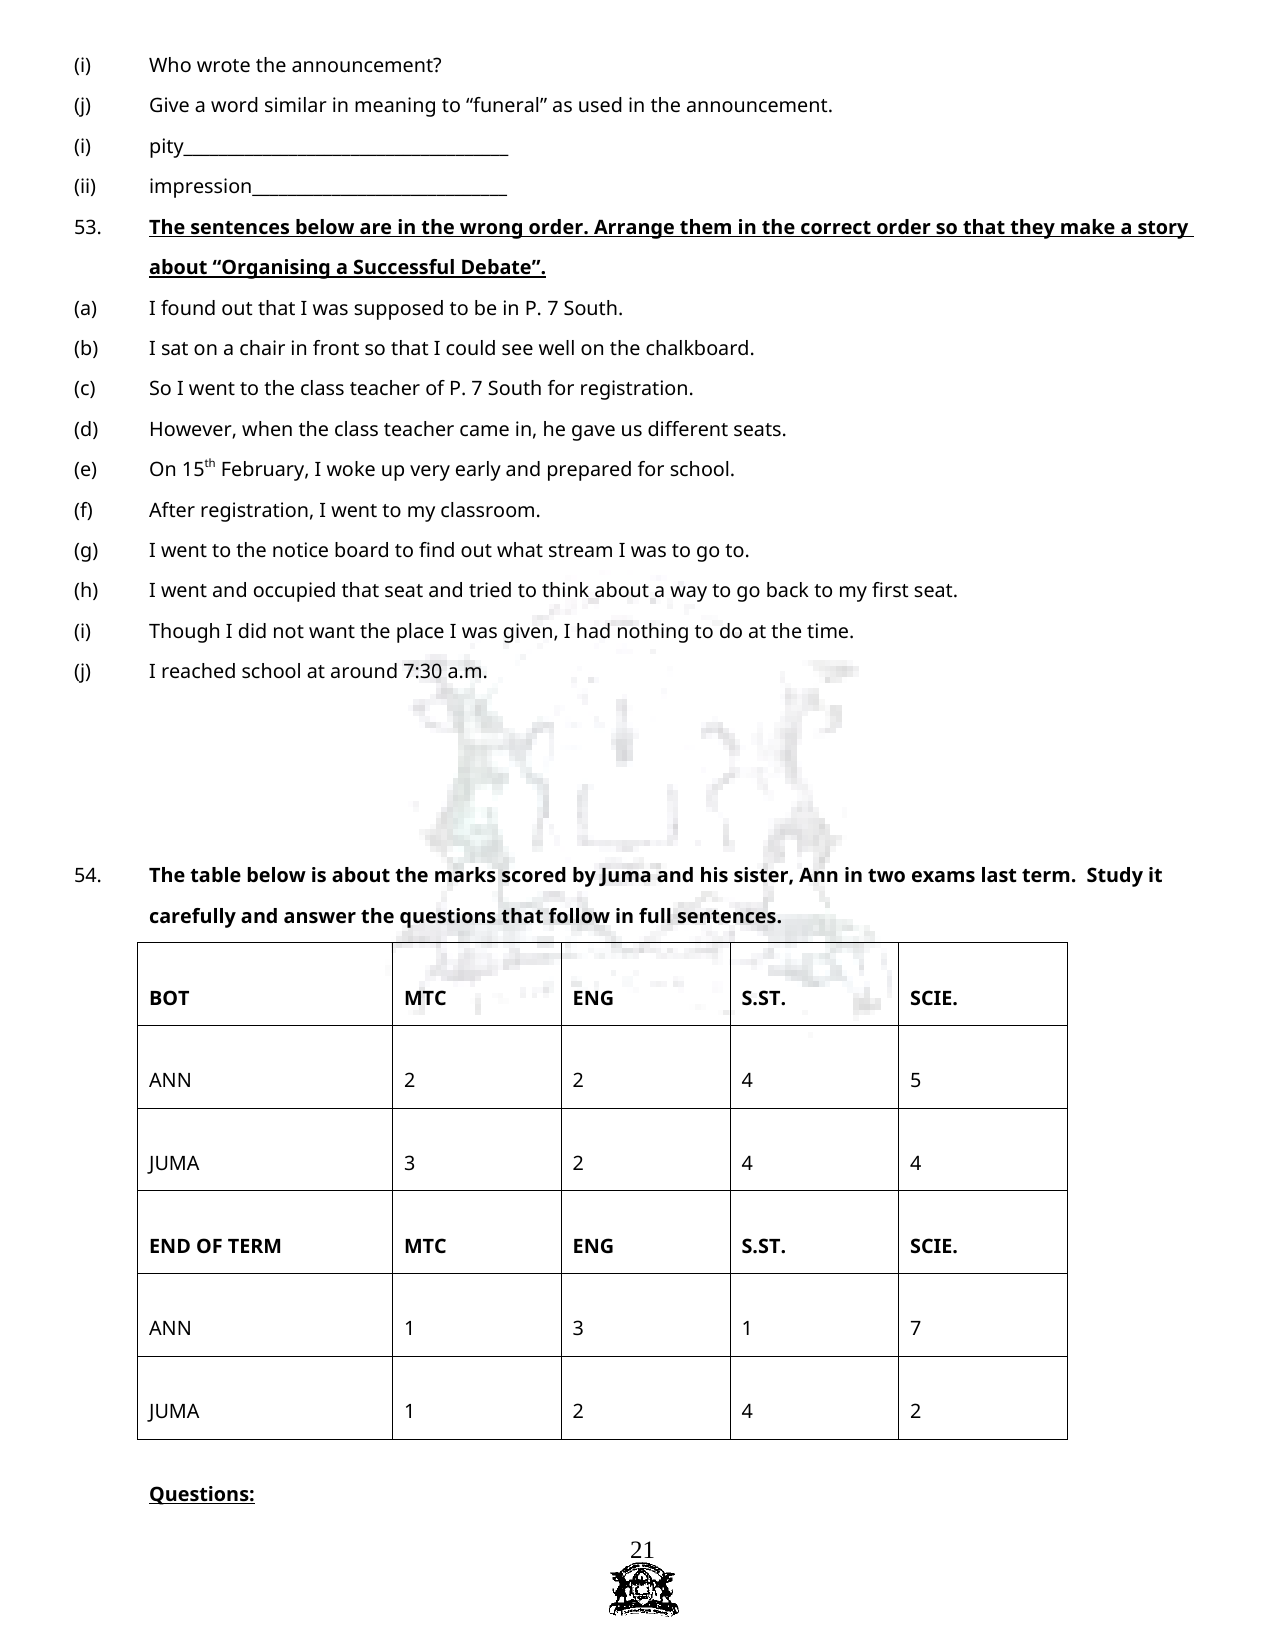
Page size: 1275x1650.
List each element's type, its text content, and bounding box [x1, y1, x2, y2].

text (i) Though I did not want the place I was given, I had nothing to do at the time. [74, 617, 1211, 644]
text (h) I went and occupied that seat and tried to think about a way to go back to my first seat. [74, 577, 1211, 604]
table_cell SCIE. [899, 1191, 1067, 1273]
table_header BOT [138, 943, 392, 1025]
text (i) Who wrote the announcement? [74, 51, 1211, 78]
text (f) After registration, I went to my classroom. [74, 496, 1211, 523]
text (b) I sat on a chair in front so that I could see well on the chalkboard. [74, 334, 1211, 361]
table_header MTC [393, 943, 561, 1025]
table_header SCIE. [899, 943, 1067, 1025]
table_cell 3 [393, 1109, 561, 1190]
text (d) However, when the class teacher came in, he gave us different seats. [74, 415, 1211, 442]
text 54. The table below is about the marks scored by Juma and his sister, Ann in two exams last term. Study it carefully and answer the questions that follow in full sentences. [74, 861, 1211, 929]
text (i) pity_____________________________________ [74, 132, 1211, 159]
table_cell ENG [562, 1191, 730, 1273]
table_cell 2 [562, 1109, 730, 1190]
text (e) On 15th February, I woke up very early and prepared for school. [74, 456, 1211, 482]
table_cell 4 [731, 1109, 898, 1190]
table_cell 2 [562, 1357, 730, 1438]
table_header S.ST. [731, 943, 898, 1025]
table_cell JUMA [138, 1109, 392, 1190]
table_cell 1 [393, 1357, 561, 1438]
table_cell S.ST. [731, 1191, 898, 1273]
table_cell 4 [731, 1026, 898, 1108]
table_cell JUMA [138, 1357, 392, 1438]
text (a) I found out that I was supposed to be in P. 7 South. [74, 294, 1211, 321]
table_cell 1 [731, 1274, 898, 1356]
text (ii) impression_____________________________ [74, 173, 1211, 199]
table_cell 2 [562, 1026, 730, 1108]
text (c) So I went to the class teacher of P. 7 South for registration. [74, 375, 1211, 402]
table_cell 7 [899, 1274, 1067, 1356]
table_cell 4 [899, 1109, 1067, 1190]
table_cell MTC [393, 1191, 561, 1273]
table_cell 1 [393, 1274, 561, 1356]
table_cell 2 [393, 1026, 561, 1108]
text Questions: [149, 1480, 1211, 1507]
table_header ENG [562, 943, 730, 1025]
text (j) I reached school at around 7:30 a.m. [74, 658, 1211, 684]
text (j) Give a word similar in meaning to “funeral” as used in the announcement. [74, 92, 1211, 119]
table_cell 5 [899, 1026, 1067, 1108]
text 53. The sentences below are in the wrong order. Arrange them in the correct order so that they make a story about “Organising a Successful Debate”. [74, 213, 1211, 280]
table_cell 2 [899, 1357, 1067, 1438]
table_cell ANN [138, 1274, 392, 1356]
table_cell ANN [138, 1026, 392, 1108]
table_cell 3 [562, 1274, 730, 1356]
text (g) I went to the notice board to find out what stream I was to go to. [74, 536, 1211, 563]
table_cell END OF TERM [138, 1191, 392, 1273]
table_cell 4 [731, 1357, 898, 1438]
